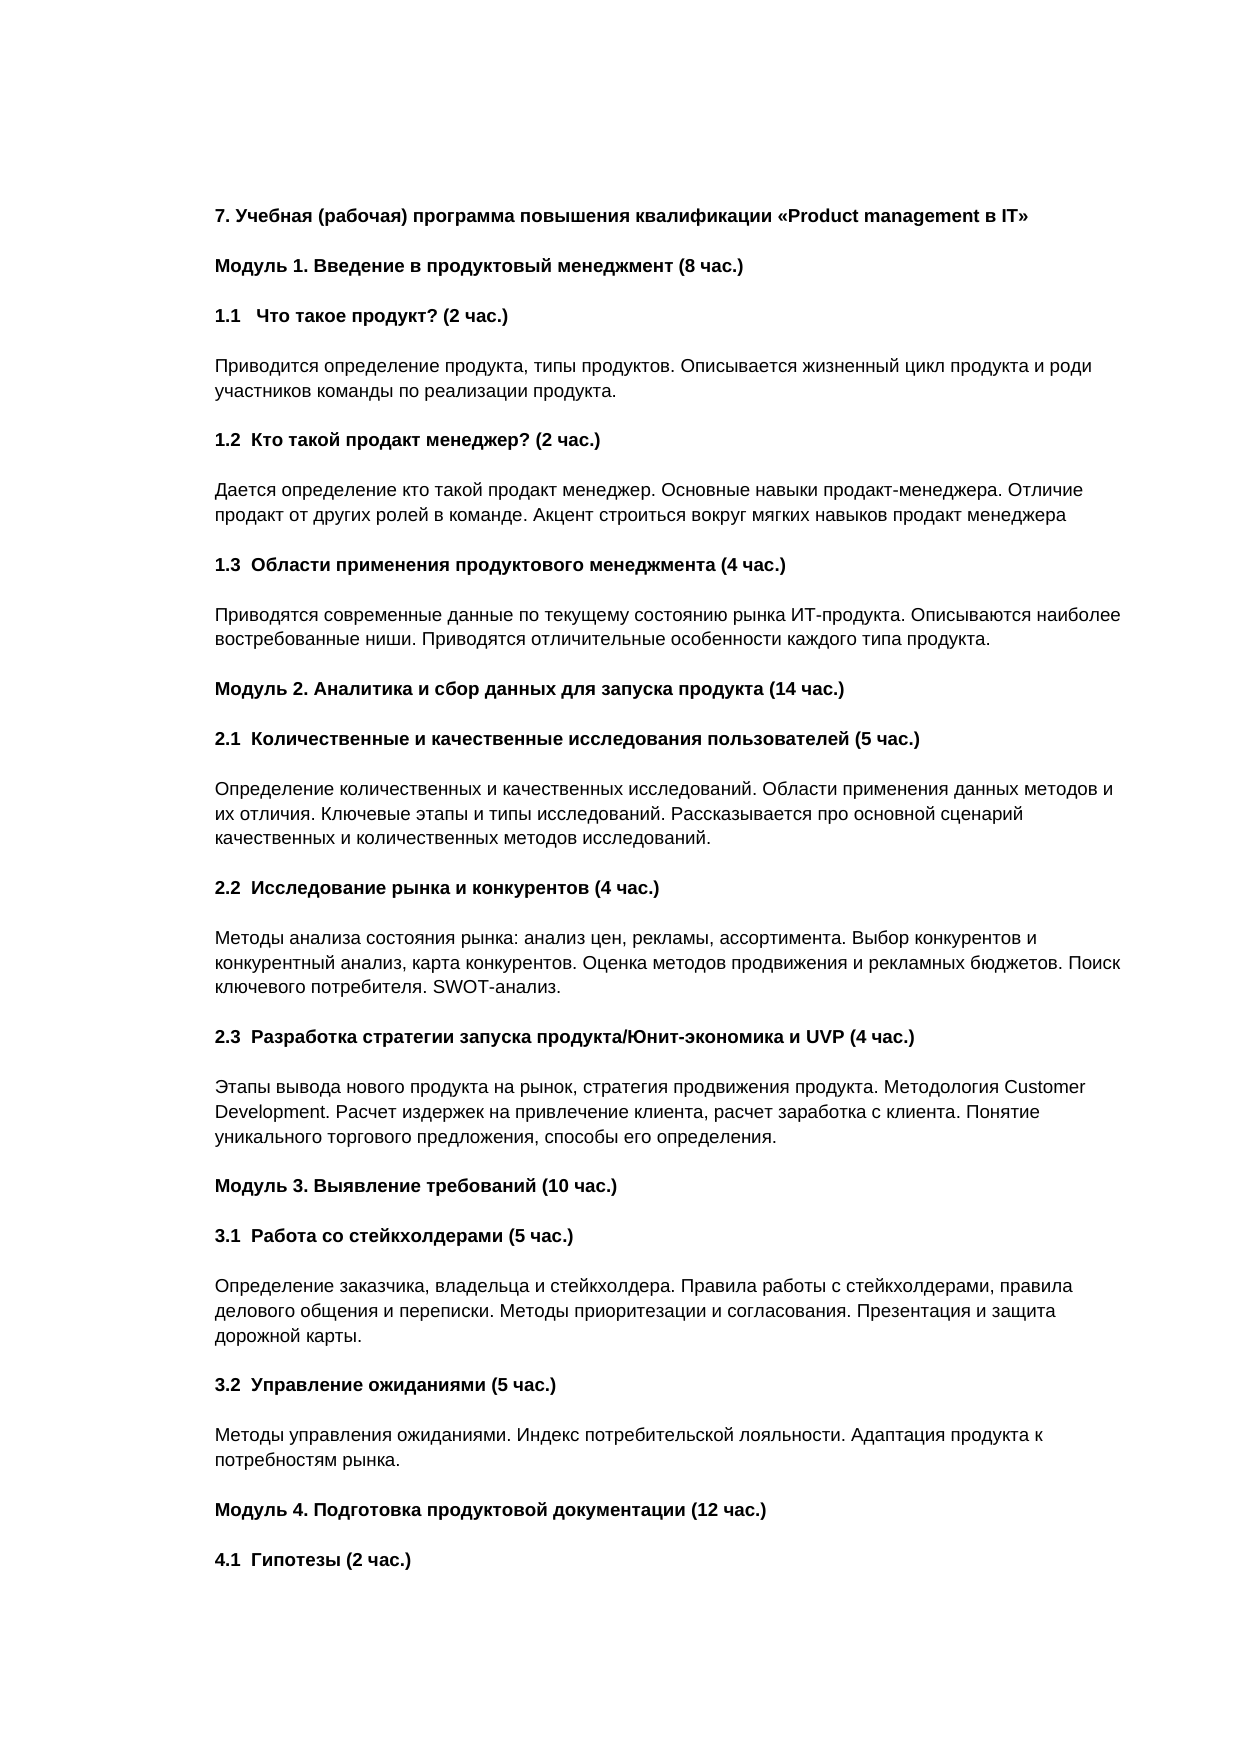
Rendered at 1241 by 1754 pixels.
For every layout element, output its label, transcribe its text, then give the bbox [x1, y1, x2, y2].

text 1.2 Кто такой продакт менеджер? (2 час.) [214, 429, 1124, 451]
text 2.3 Разработка стратегии запуска продукта/Юнит-экономика и UVP (4 час.) [214, 1026, 1124, 1048]
text Модуль 1. Введение в продуктовый менеджмент (8 час.) [214, 255, 1124, 277]
text Модуль 3. Выявление требований (10 час.) [214, 1175, 1124, 1197]
text Методы управления ожиданиями. Индекс потребительской лояльности. Адаптация продукта к потребностям рынка. [214, 1424, 1124, 1470]
text Определение количественных и качественных исследований. Области применения данных методов и их отличия. Ключевые этапы и типы исследований. Рассказывается про основной сценарий качественных и количественных методов исследований. [214, 777, 1124, 849]
text 1.3 Области применения продуктового менеджмента (4 час.) [214, 553, 1124, 575]
text Этапы вывода нового продукта на рынок, стратегия продвижения продукта. Методология Customer Development. Расчет издержек на привлечение клиента, расчет заработка с клиента. Понятие уникального торгового предложения, способы его определения. [214, 1076, 1124, 1147]
text Приводятся современные данные по текущему состоянию рынка ИТ-продукта. Описываются наиболее востребованные ниши. Приводятся отличительные особенности каждого типа продукта. [214, 603, 1124, 650]
text 3.1 Работа со стейкхолдерами (5 час.) [214, 1225, 1124, 1247]
text Модуль 2. Аналитика и сбор данных для запуска продукта (14 час.) [214, 678, 1124, 699]
text 3.2 Управление ожиданиями (5 час.) [214, 1374, 1124, 1396]
text 2.2 Исследование рынка и конкурентов (4 час.) [214, 877, 1124, 898]
text Приводится определение продукта, типы продуктов. Описывается жизненный цикл продукта и роди участников команды по реализации продукта. [214, 354, 1124, 401]
text 7. Учебная (рабочая) программа повышения квалификации «Product management в IT» [214, 205, 1124, 227]
text Методы анализа состояния рынка: анализ цен, рекламы, ассортимента. Выбор конкурентов и конкурентный анализ, карта конкурентов. Оценка методов продвижения и рекламных бюджетов. Поиск ключевого потребителя. SWOT-анализ. [214, 927, 1124, 998]
text Модуль 4. Подготовка продуктовой документации (12 час.) [214, 1498, 1124, 1520]
text 4.1 Гипотезы (2 час.) [214, 1548, 1124, 1570]
text Определение заказчика, владельца и стейкхолдера. Правила работы с стейкхолдерами, правила делового общения и переписки. Методы приоритезации и согласования. Презентация и защита дорожной карты. [214, 1275, 1124, 1346]
text Дается определение кто такой продакт менеджер. Основные навыки продакт-менеджера. Отличие продакт от других ролей в команде. Акцент строиться вокруг мягких навыков продакт менеджера [214, 479, 1124, 525]
text 2.1 Количественные и качественные исследования пользователей (5 час.) [214, 728, 1124, 749]
text 1.1 Что такое продукт? (2 час.) [214, 305, 1124, 326]
